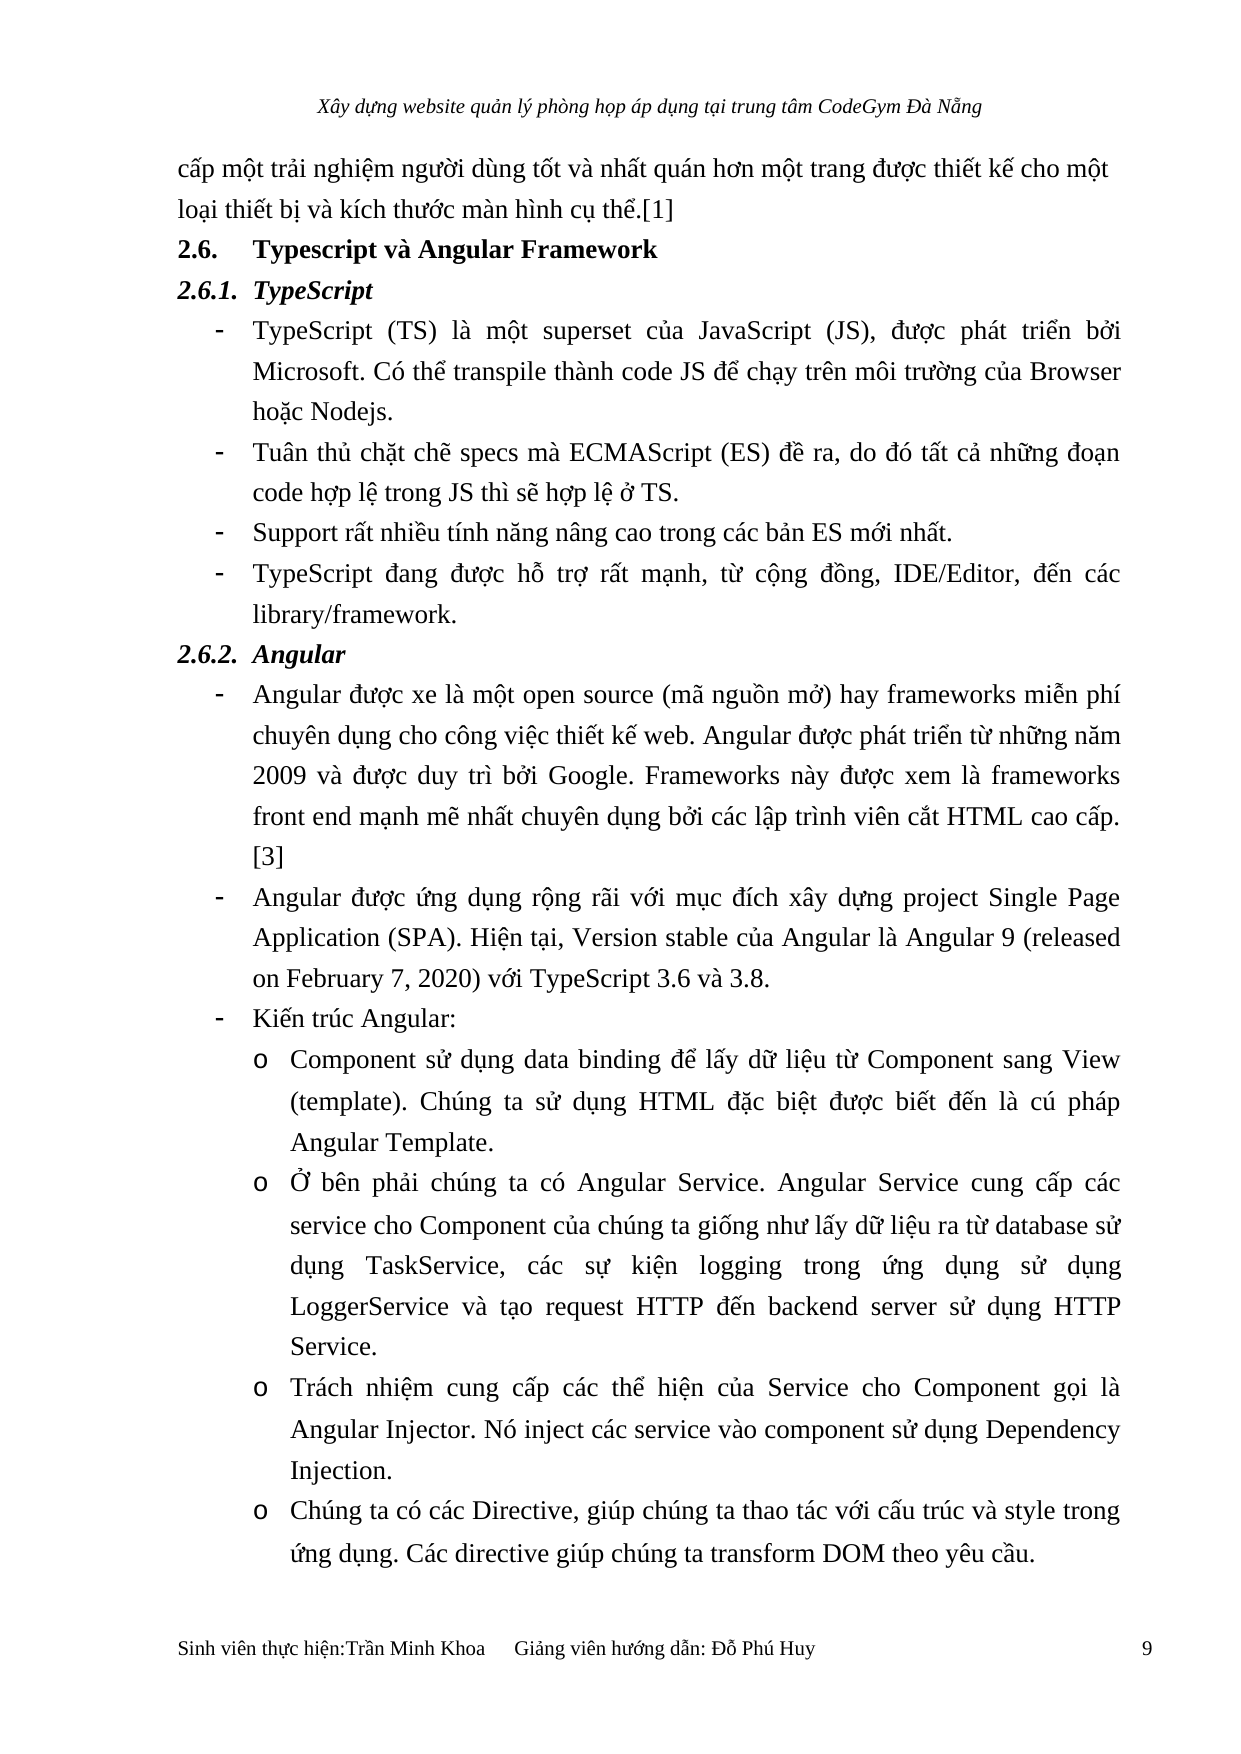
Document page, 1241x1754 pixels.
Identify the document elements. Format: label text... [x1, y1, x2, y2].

list Component sử dụng data binding để lấy dữ liệu từ Component sang View (template). Chúng ta sử dụng HTML đặc biệt được biết đến là cú pháp Angular Template. [252, 1043, 1122, 1157]
list TypeScript (TS) là một superset của JavaScript (JS), được phát triển bởi Microsoft. Có thể transpile thành code JS để chạy trên môi trường của Browser hoặc Nodejs. [215, 314, 1122, 426]
list 2.6.2. Angular [177, 638, 1122, 669]
list Support rất nhiều tính năng nâng cao trong các bản ES mới nhất. [215, 517, 1122, 548]
list Chúng ta có các Directive, giúp chúng ta thao tác với cấu trúc và style trong ứng dụng. Các directive giúp chúng ta transform DOM theo yêu cầu. [252, 1494, 1122, 1568]
list 2.6. Typescript và Angular Framework [177, 233, 1122, 264]
list 2.6.1. TypeScript [177, 274, 1122, 305]
list Ở bên phải chúng ta có Angular Service. Angular Service cung cấp các service cho Component của chúng ta giống như lấy dữ liệu ra từ database sử dụng TaskService, các sự kiện logging trong ứng dụng sử dụng LoggerService và tạo request HTTP đến backend server sử dụng HTTP Service. [252, 1166, 1122, 1361]
list Trách nhiệm cung cấp các thể hiện của Service cho Component gọi là Angular Injector. Nó inject các service vào component sử dụng Dependency Injection. [252, 1371, 1122, 1485]
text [177, 153, 1122, 224]
list TypeScript đang được hỗ trợ rất mạnh, từ cộng đồng, IDE/Editor, đến các library/framework. [215, 557, 1122, 629]
list Tuân thủ chặt chẽ specs mà ECMAScript (ES) đề ra, do đó tất cả những đoạn code hợp lệ trong JS thì sẽ hợp lệ ở TS. [215, 436, 1122, 507]
list Angular được xe là một open source (mã nguồn mở) hay frameworks miễn phí chuyên dụng cho công việc thiết kế web. Angular được phát triển từ những năm 2009 và được duy trì bởi Google. Frameworks này được xem là frameworks front end mạnh mẽ nhất chuyên dụng bởi các lập trình viên cắt HTML cao cấp.[3] [215, 678, 1122, 871]
list Angular được ứng dụng rộng rãi với mục đích xây dựng project Single Page Application (SPA). Hiện tại, Version stable của Angular là Angular 9 (released on February 7, 2020) với TypeScript 3.6 và 3.8. [215, 881, 1122, 993]
list Kiến trúc Angular: [215, 1002, 1122, 1033]
